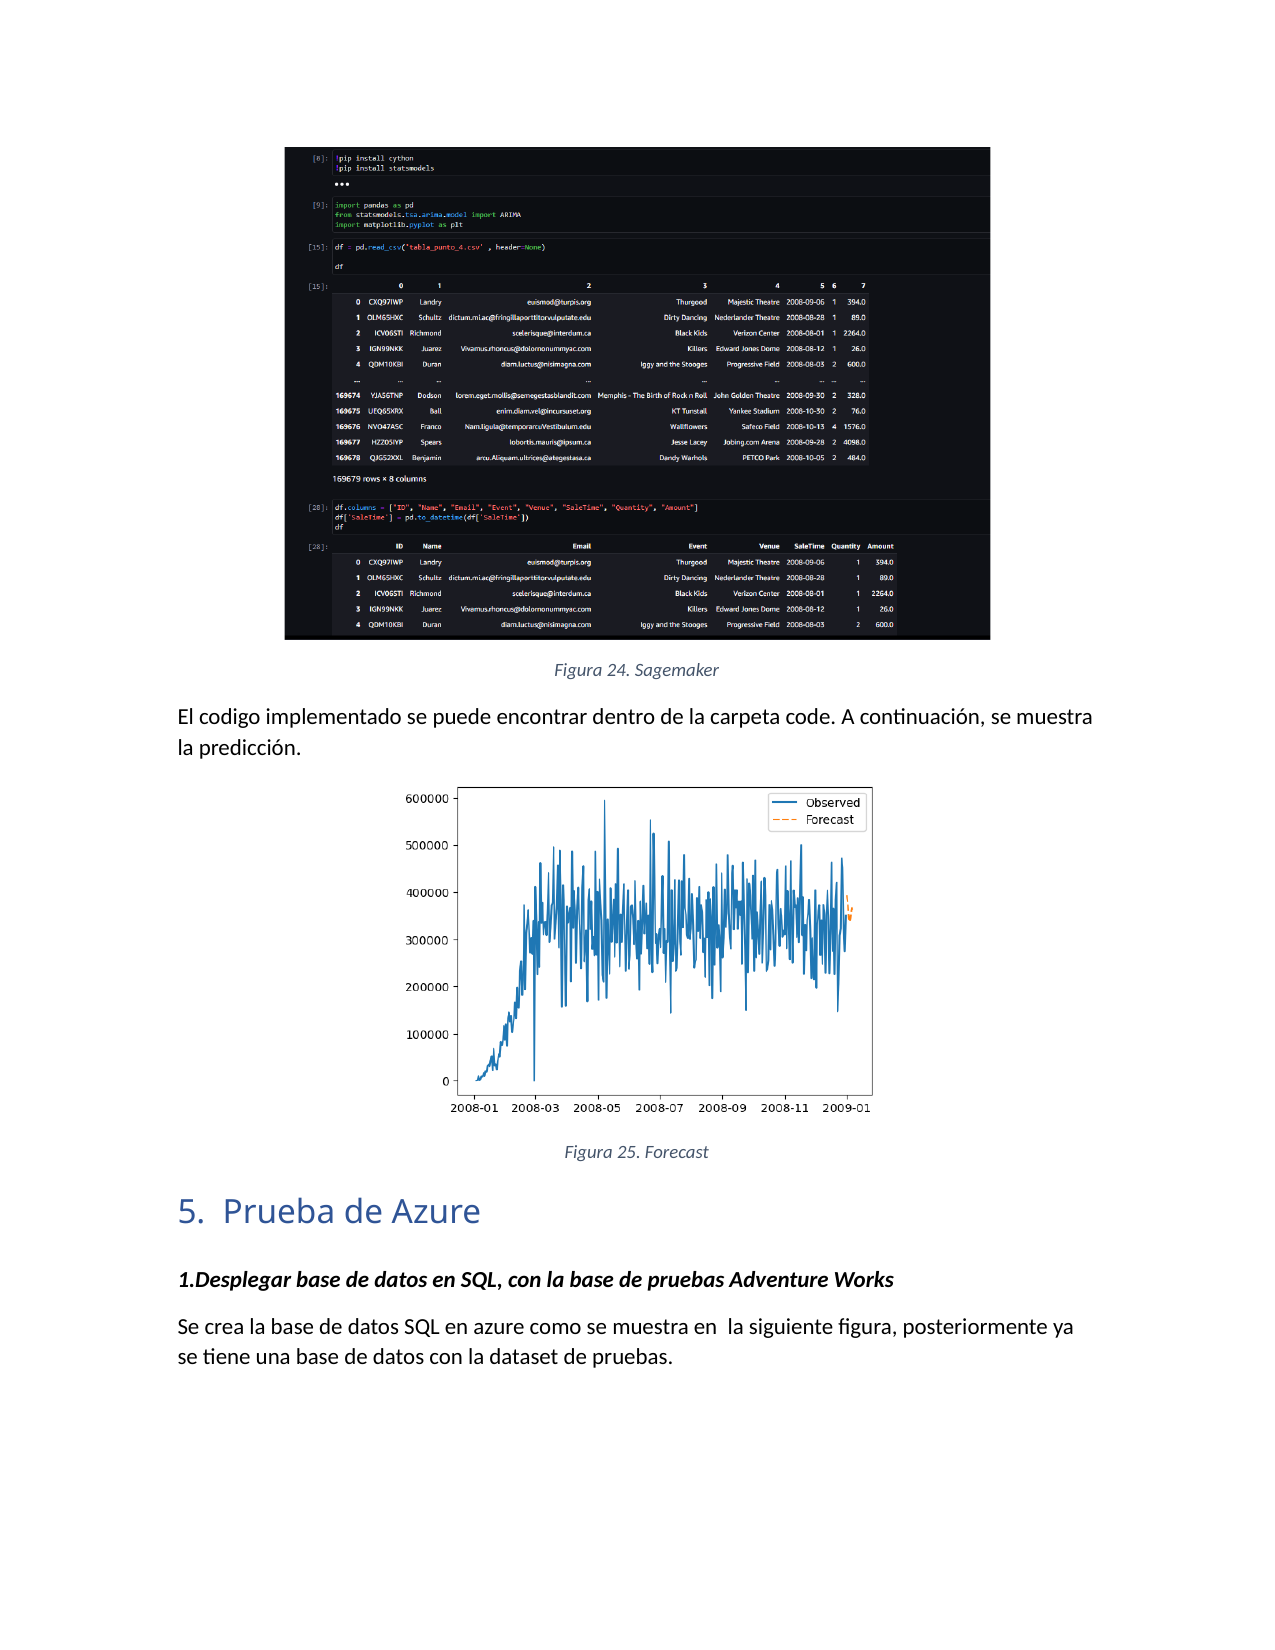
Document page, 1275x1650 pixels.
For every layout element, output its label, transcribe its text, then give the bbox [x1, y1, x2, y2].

subtitle 5. Prueba de Azure [177, 1188, 1098, 1233]
picture [397, 779, 878, 1121]
text Se crea la base de datos SQL en azure como se muestra en la siguiente figura, posteriormente ya se tiene una base de datos con la dataset de pruebas. [177, 1312, 1098, 1371]
text 1.Desplegar base de datos en SQL, con la base de pruebas Adventure Works [177, 1265, 1098, 1293]
picture [284, 147, 991, 640]
text El codigo implementado se puede encontrar dentro de la carpeta code. A continuación, se muestra la predicción. [177, 702, 1098, 761]
